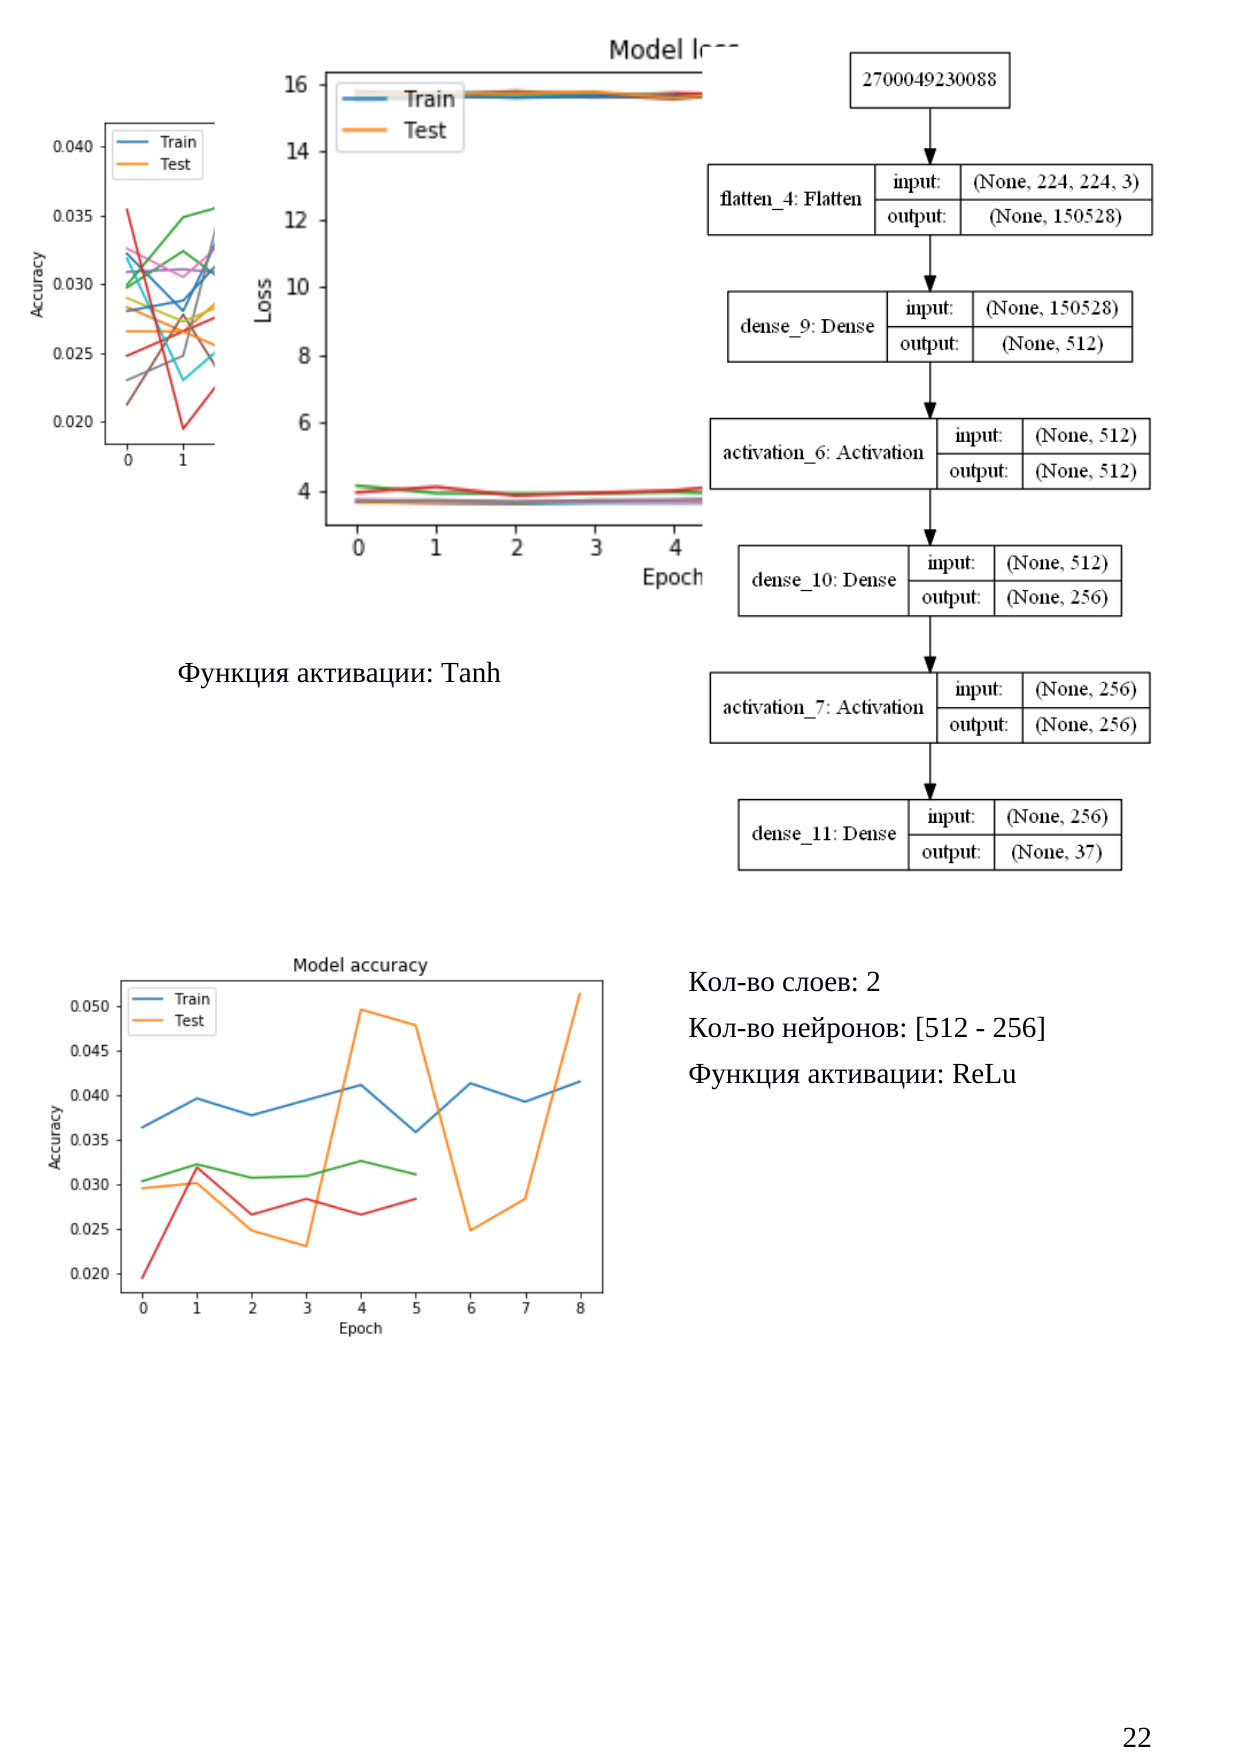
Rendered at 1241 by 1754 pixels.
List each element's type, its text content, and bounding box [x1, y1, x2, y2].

text Функция активации: ReLu [663, 1057, 1152, 1090]
text Кол-во нейронов: [512 - 256] [663, 1011, 1152, 1044]
picture [43, 930, 663, 1344]
text Кол-во слоев: 2 [663, 964, 1152, 998]
picture [25, 0, 1158, 877]
text Функция активации: Tanh [177, 497, 702, 688]
